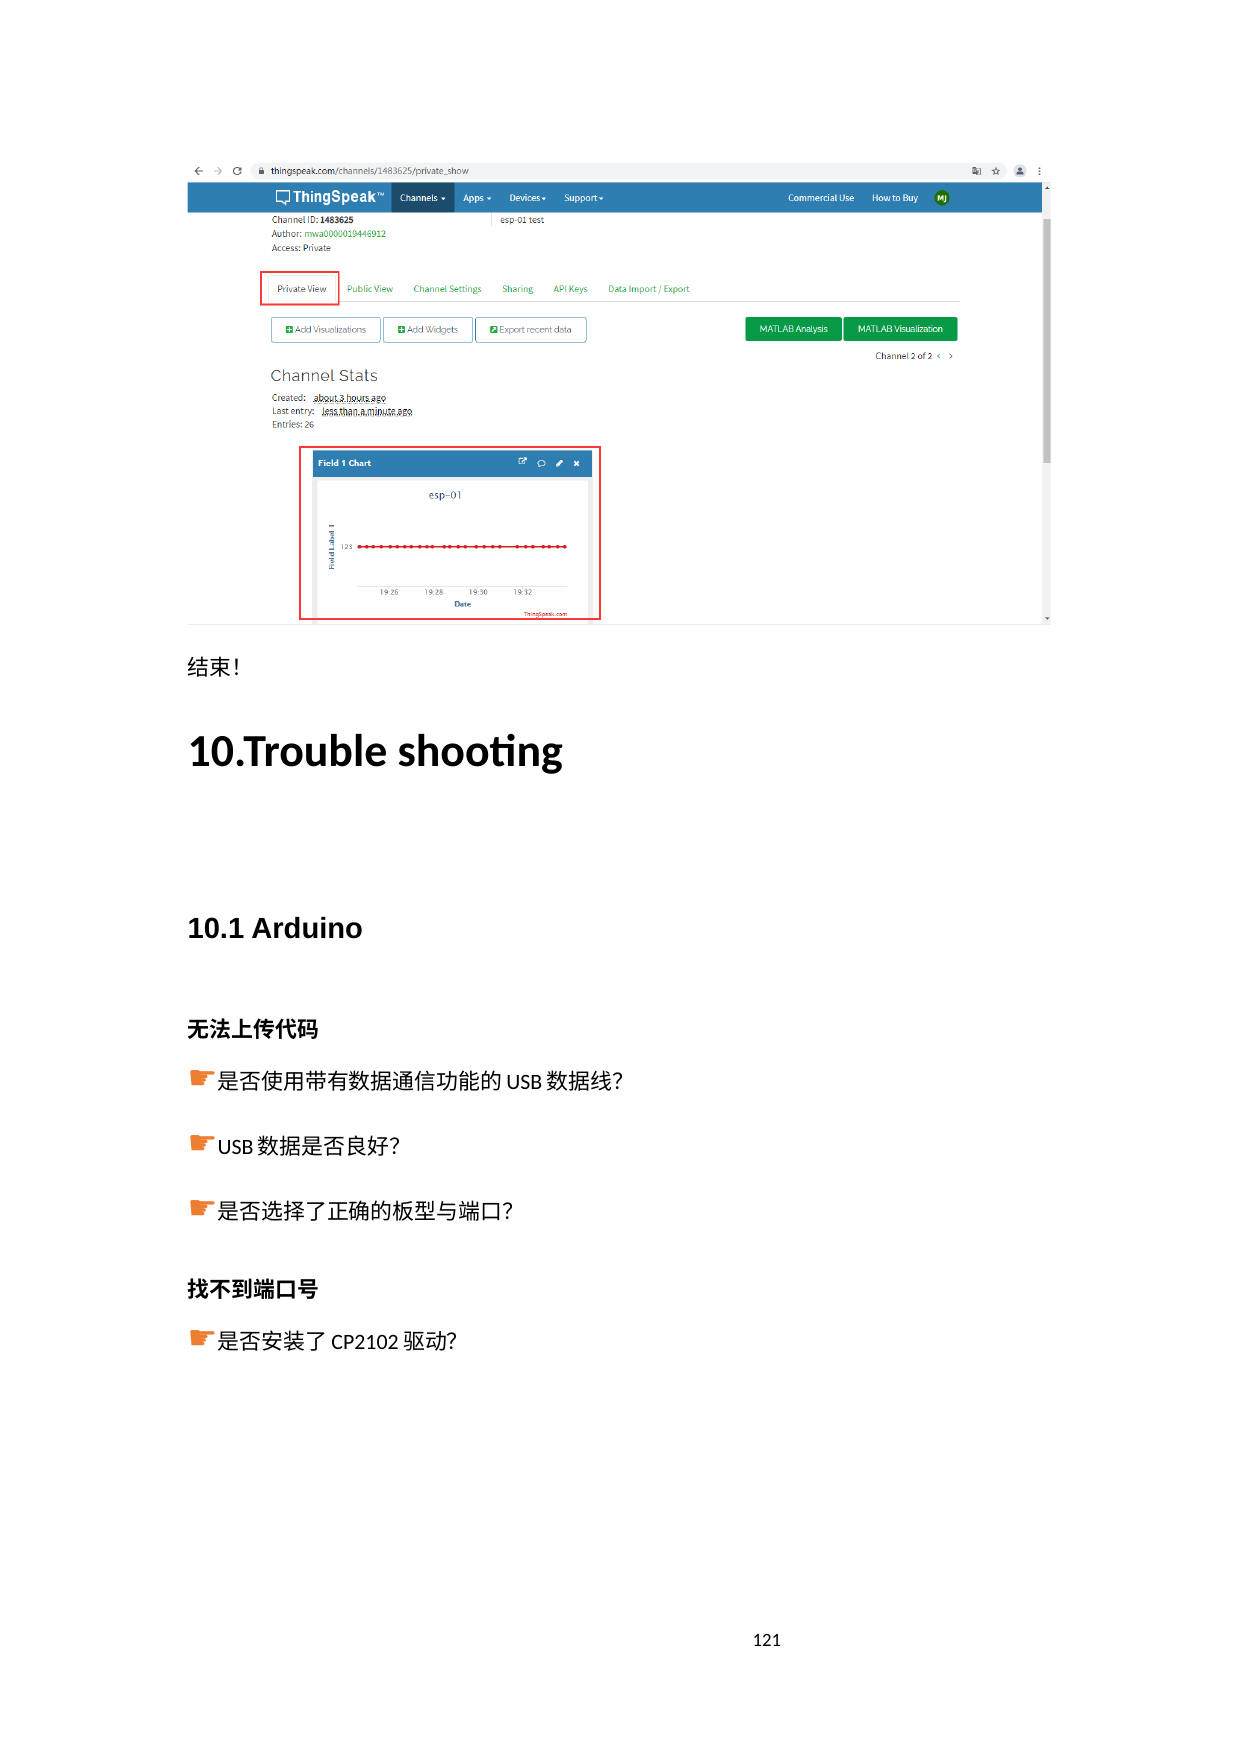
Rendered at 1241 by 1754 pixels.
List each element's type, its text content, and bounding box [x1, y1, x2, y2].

subtitle 10.1 Arduino [187, 895, 1053, 960]
text ☛是否选择了正确的板型与端口？ [187, 1174, 1053, 1239]
text ☛是否使用带有数据通信功能的USB数据线？ [187, 1044, 1053, 1109]
text ☛USB数据是否良好？ [187, 1109, 1053, 1174]
subtitle 10.Trouble shooting [187, 717, 1053, 782]
text 结束！ [187, 649, 1053, 682]
text 无法上传代码 [187, 1011, 1053, 1044]
text 找不到端口号 [187, 1271, 1053, 1304]
text ☛是否安装了CP2102驱动？ [187, 1304, 1053, 1369]
picture [187, 162, 1051, 628]
